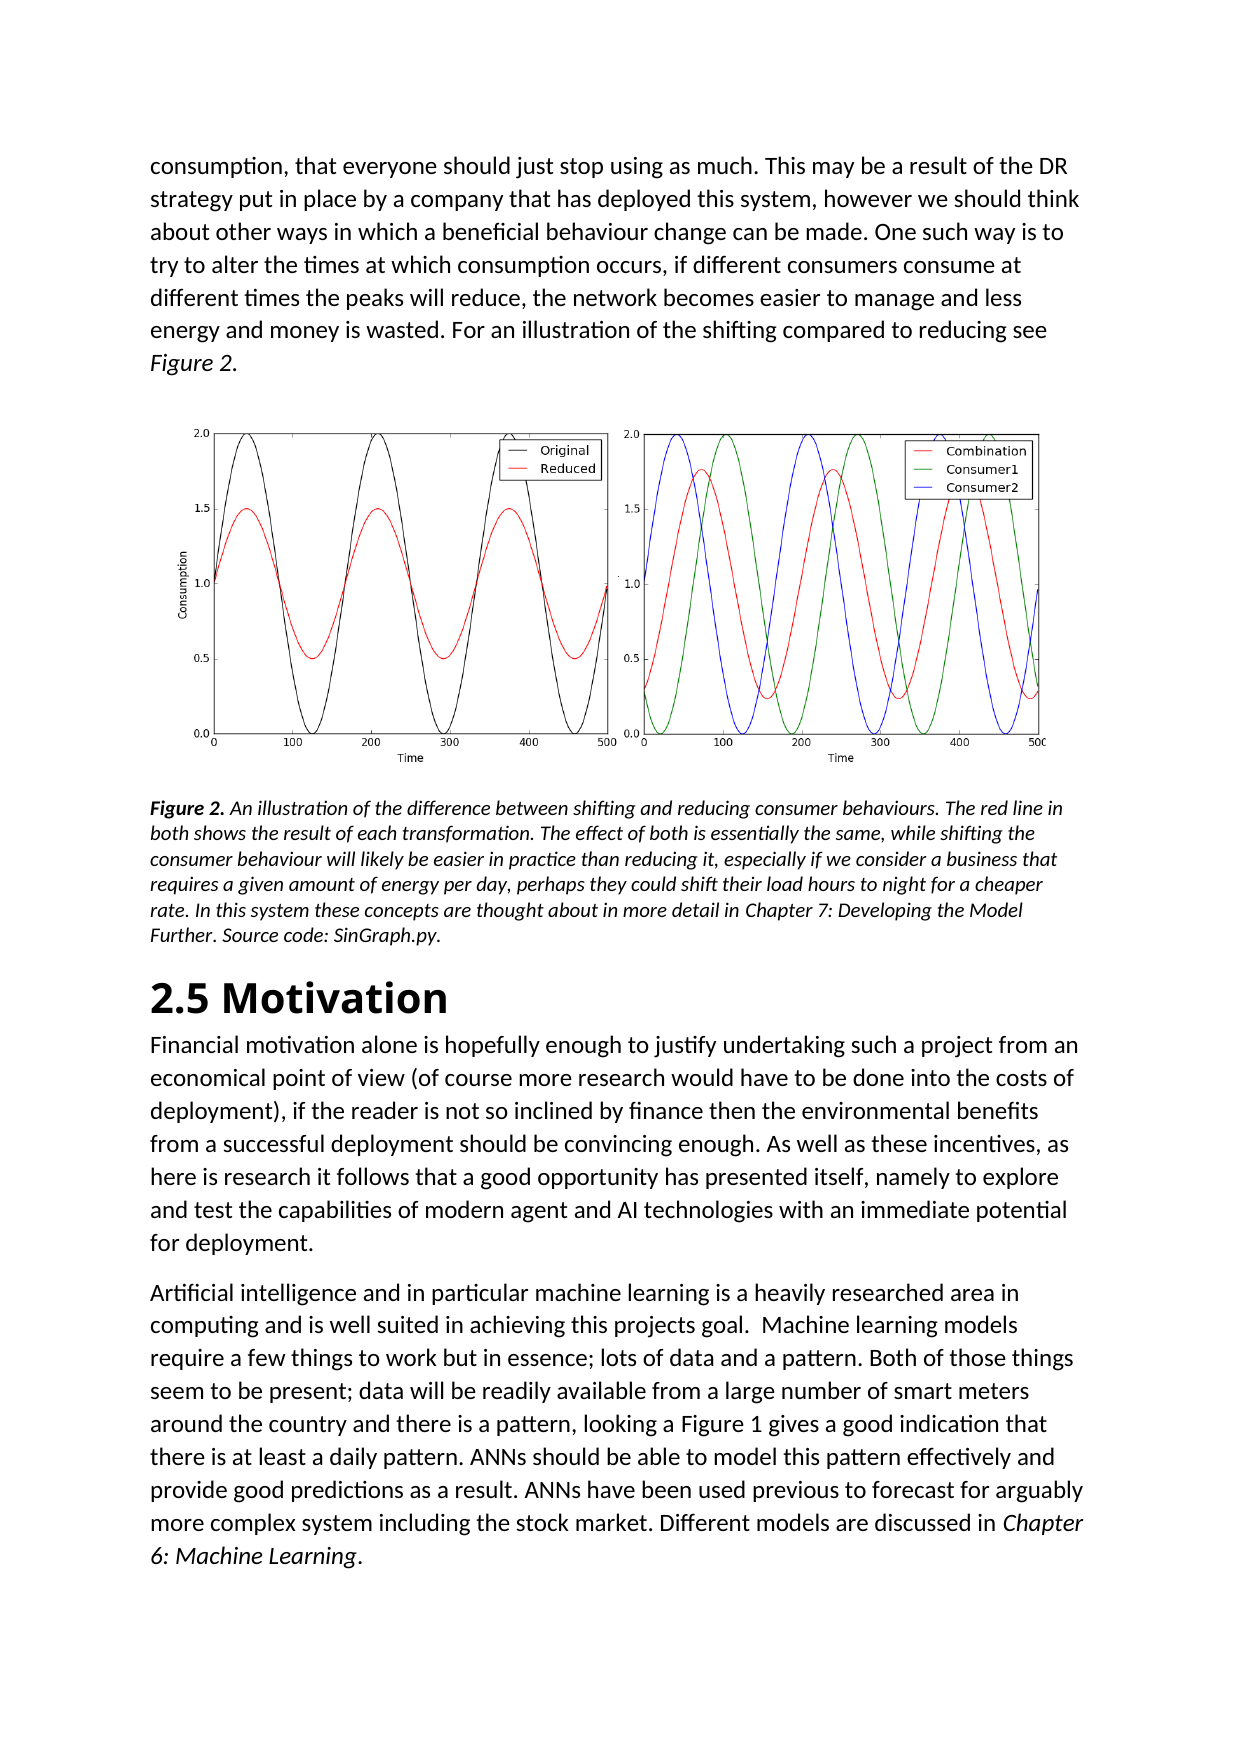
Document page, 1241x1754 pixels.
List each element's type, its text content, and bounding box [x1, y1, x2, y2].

text Figure 2. An illustration of the difference between shifting and reducing consumer behaviours. The red line in both shows the result of each transformation. The effect of both is essentially the same, while shifting the consumer behaviour will likely be easier in practice than reducing it, especially if we consider a business that requires a given amount of energy per day, perhaps they could shift their load hours to night for a cheaper rate. In this system these concepts are thought about in more detail in Chapter 7. Source code: SinGraph.py. [150, 795, 1090, 948]
picture [150, 396, 1046, 771]
text Financial motivation alone is hopefully enough to justify undertaking such a project from an economical point of view (of course more research would have to be done into the costs of deployment), if the reader is not so inclined by finance then the environmental benefits from a successful deployment should be convincing enough. As well as these incentives, as here is research it follows that a good opportunity has presented itself, namely to explore and test the capabilities of modern agent and AI technologies with an immediate potential for deployment. [150, 1030, 1090, 1258]
subtitle 2.5 Motivation [150, 968, 1090, 1025]
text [150, 150, 1090, 378]
text Artificial intelligence and in particular machine learning is a heavily researched area in computing and is well suited in achieving this projects goal. Machine learning models require a few things to work but in essence; lots of data and a pattern. Both of those things seem to be present; data will be readily available from a large number of smart meters around the country and there is a pattern, looking a figure 1 gives a good indication that there is at least a daily pattern. ANNs should be able to model this pattern effectively and provide good predictions as a result. ANNs have been used previous to forecast for arguably more complex system including the stock market. Different models are discussed in chapter 6. [150, 1277, 1090, 1571]
